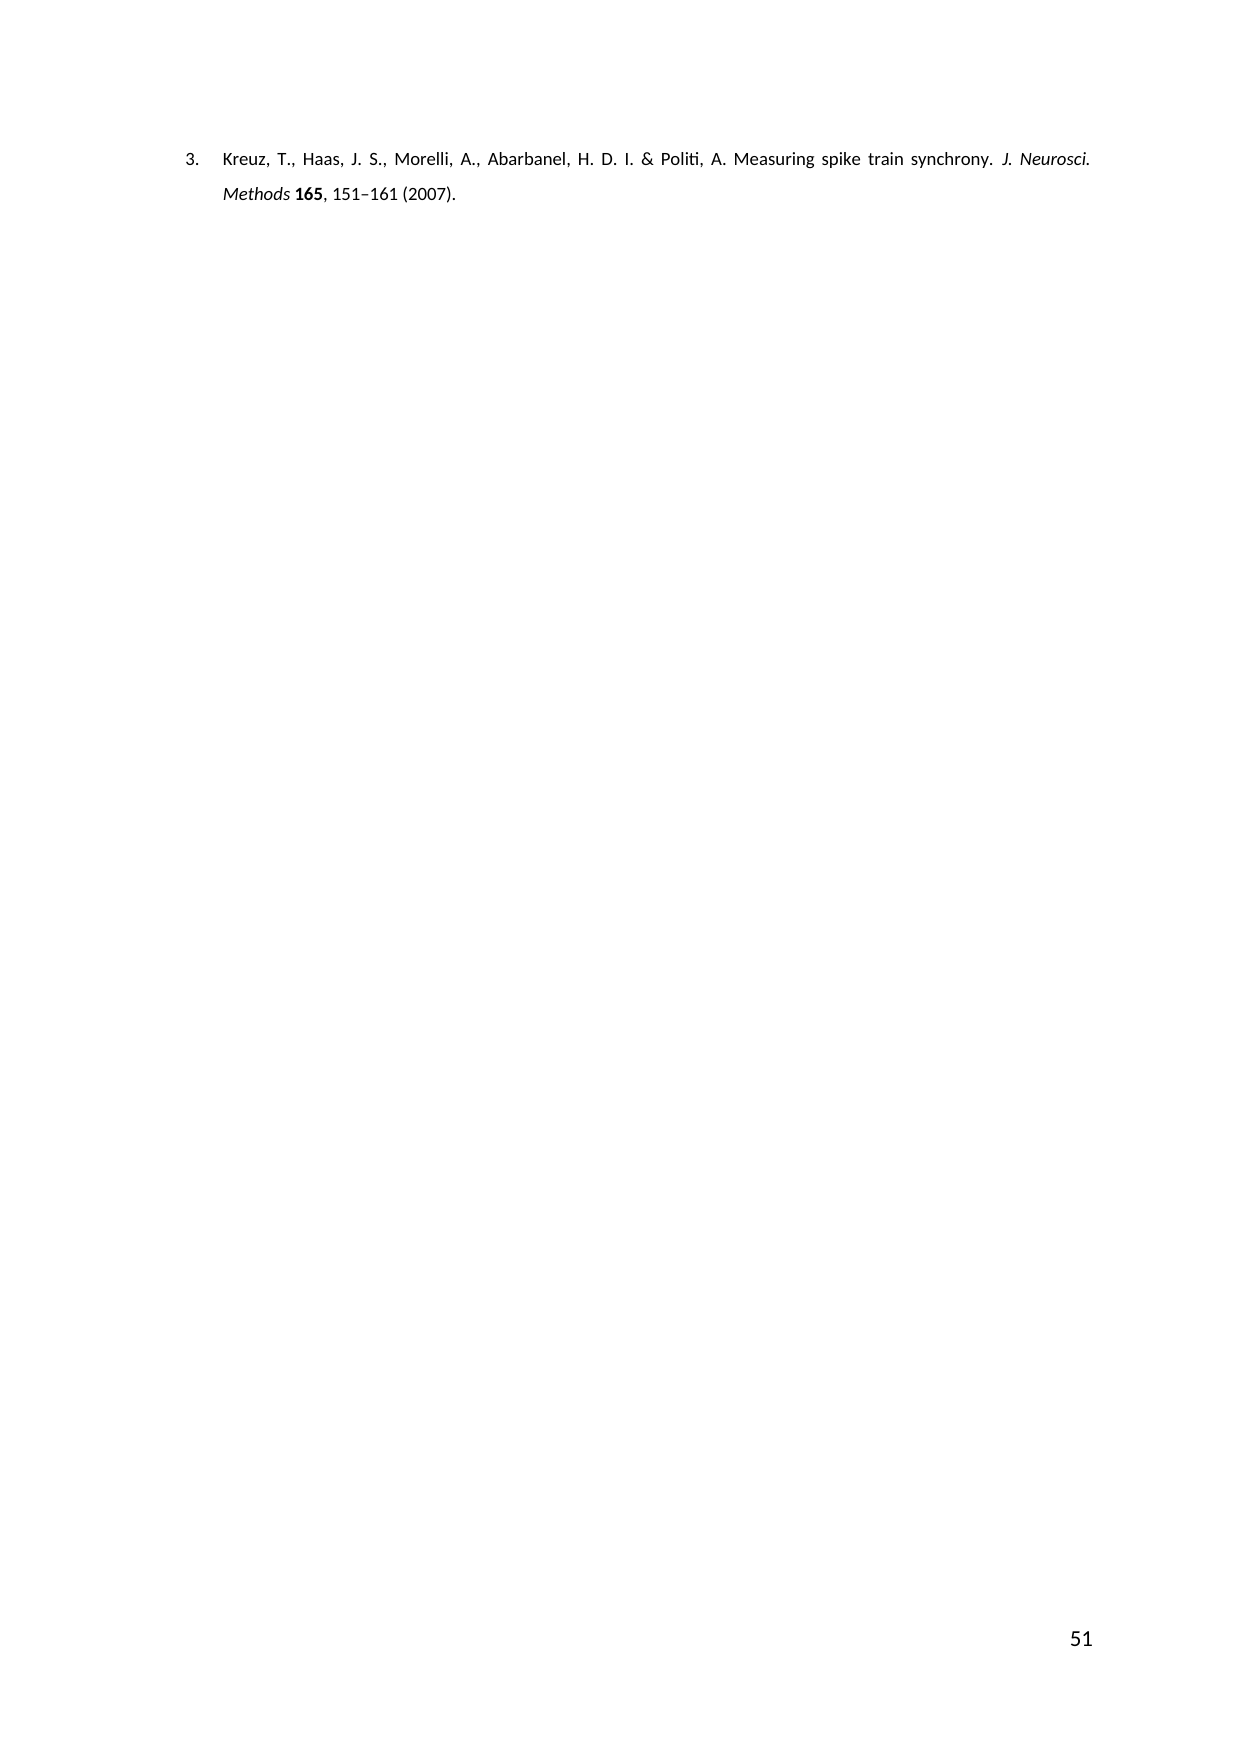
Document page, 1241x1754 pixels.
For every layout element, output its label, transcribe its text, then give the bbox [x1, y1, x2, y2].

list Kreuz, T., Haas, J. S., Morelli, A., Abarbanel, H. D. I. & Politi, A. Measuring spike train synchrony. J. Neurosci. Methods 165, 151–161 (2007). [185, 148, 1093, 205]
